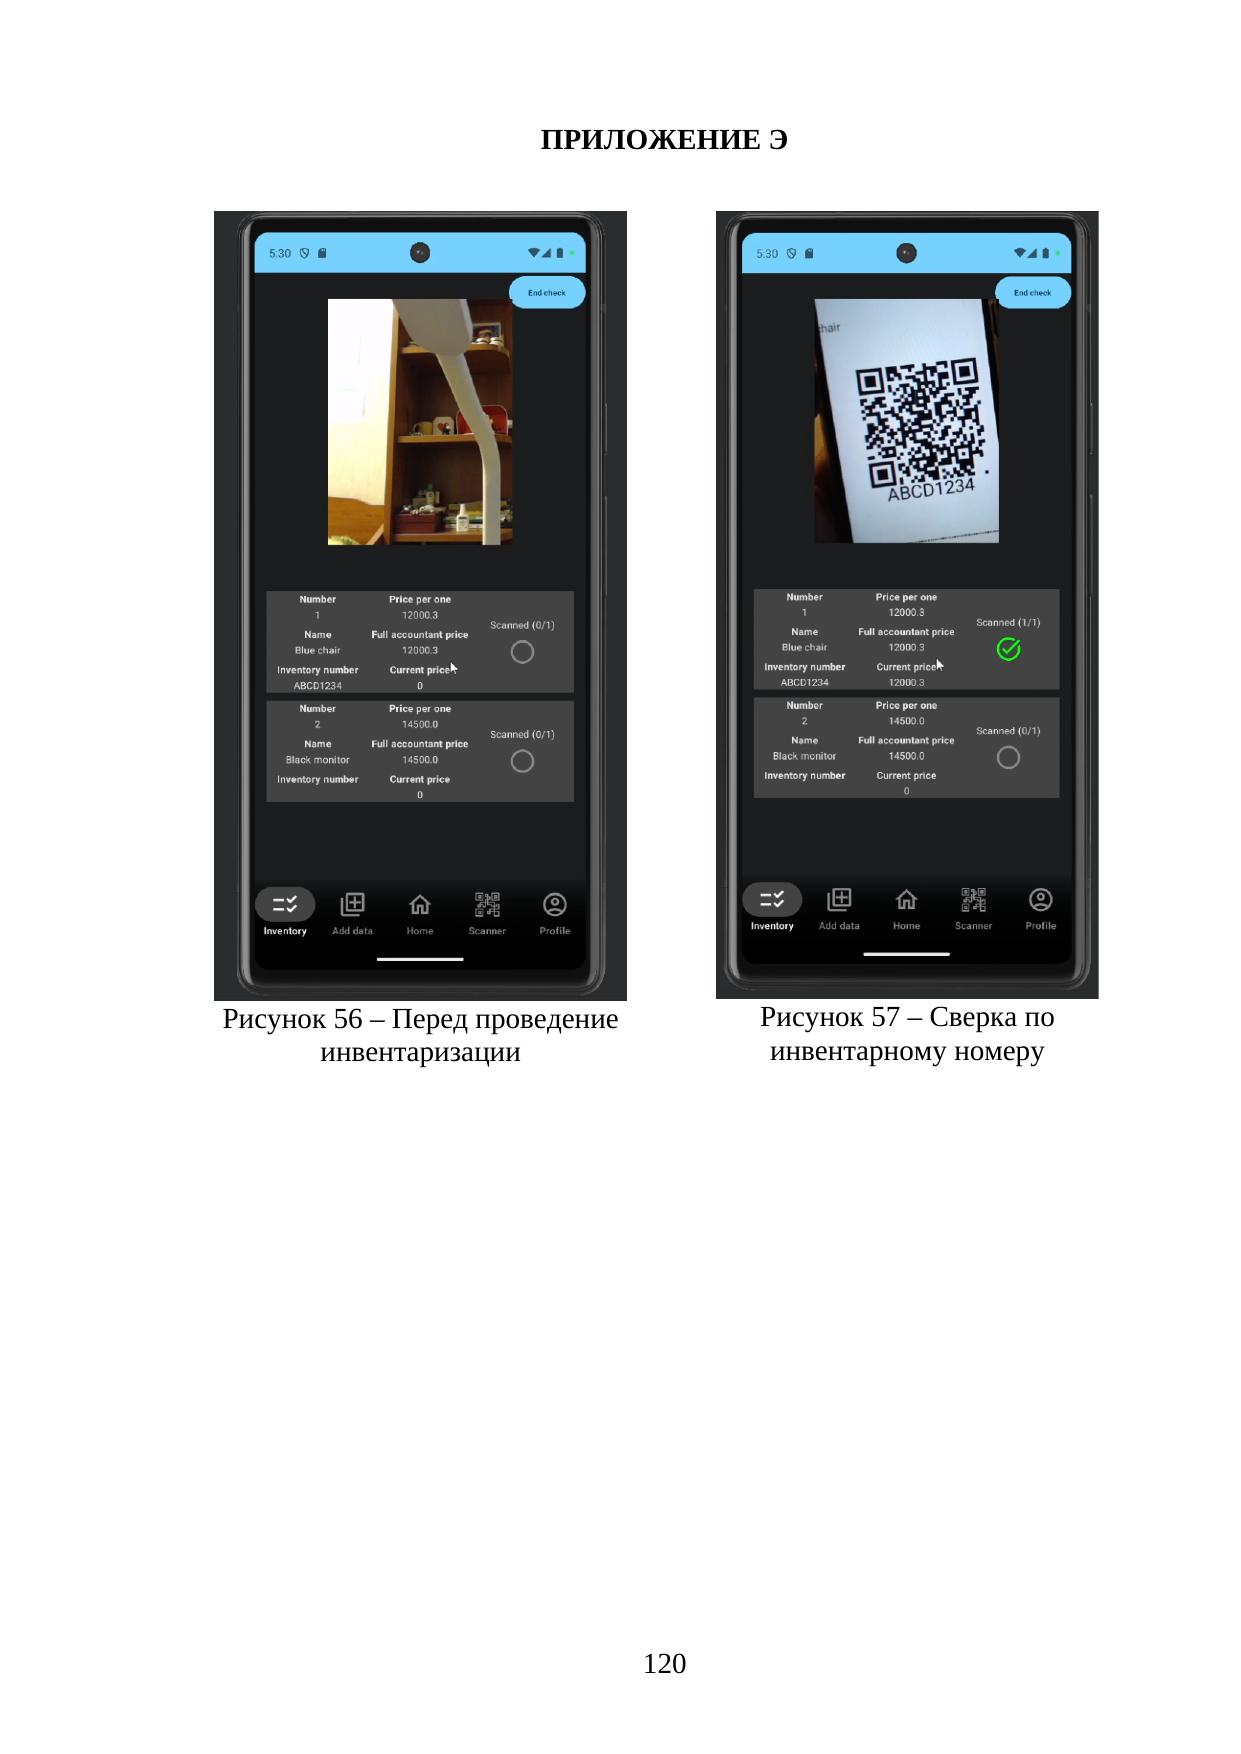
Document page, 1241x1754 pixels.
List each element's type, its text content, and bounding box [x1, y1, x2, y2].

subtitle ПРИЛОЖЕНИЕ Э [177, 122, 1152, 156]
picture [716, 211, 1099, 999]
table_header Рисунок 56 – Перед проведение инвентаризации [177, 211, 664, 1089]
table_header Рисунок 57 – Сверка по инвентарному номеру [664, 211, 1151, 1089]
picture [214, 211, 627, 1001]
